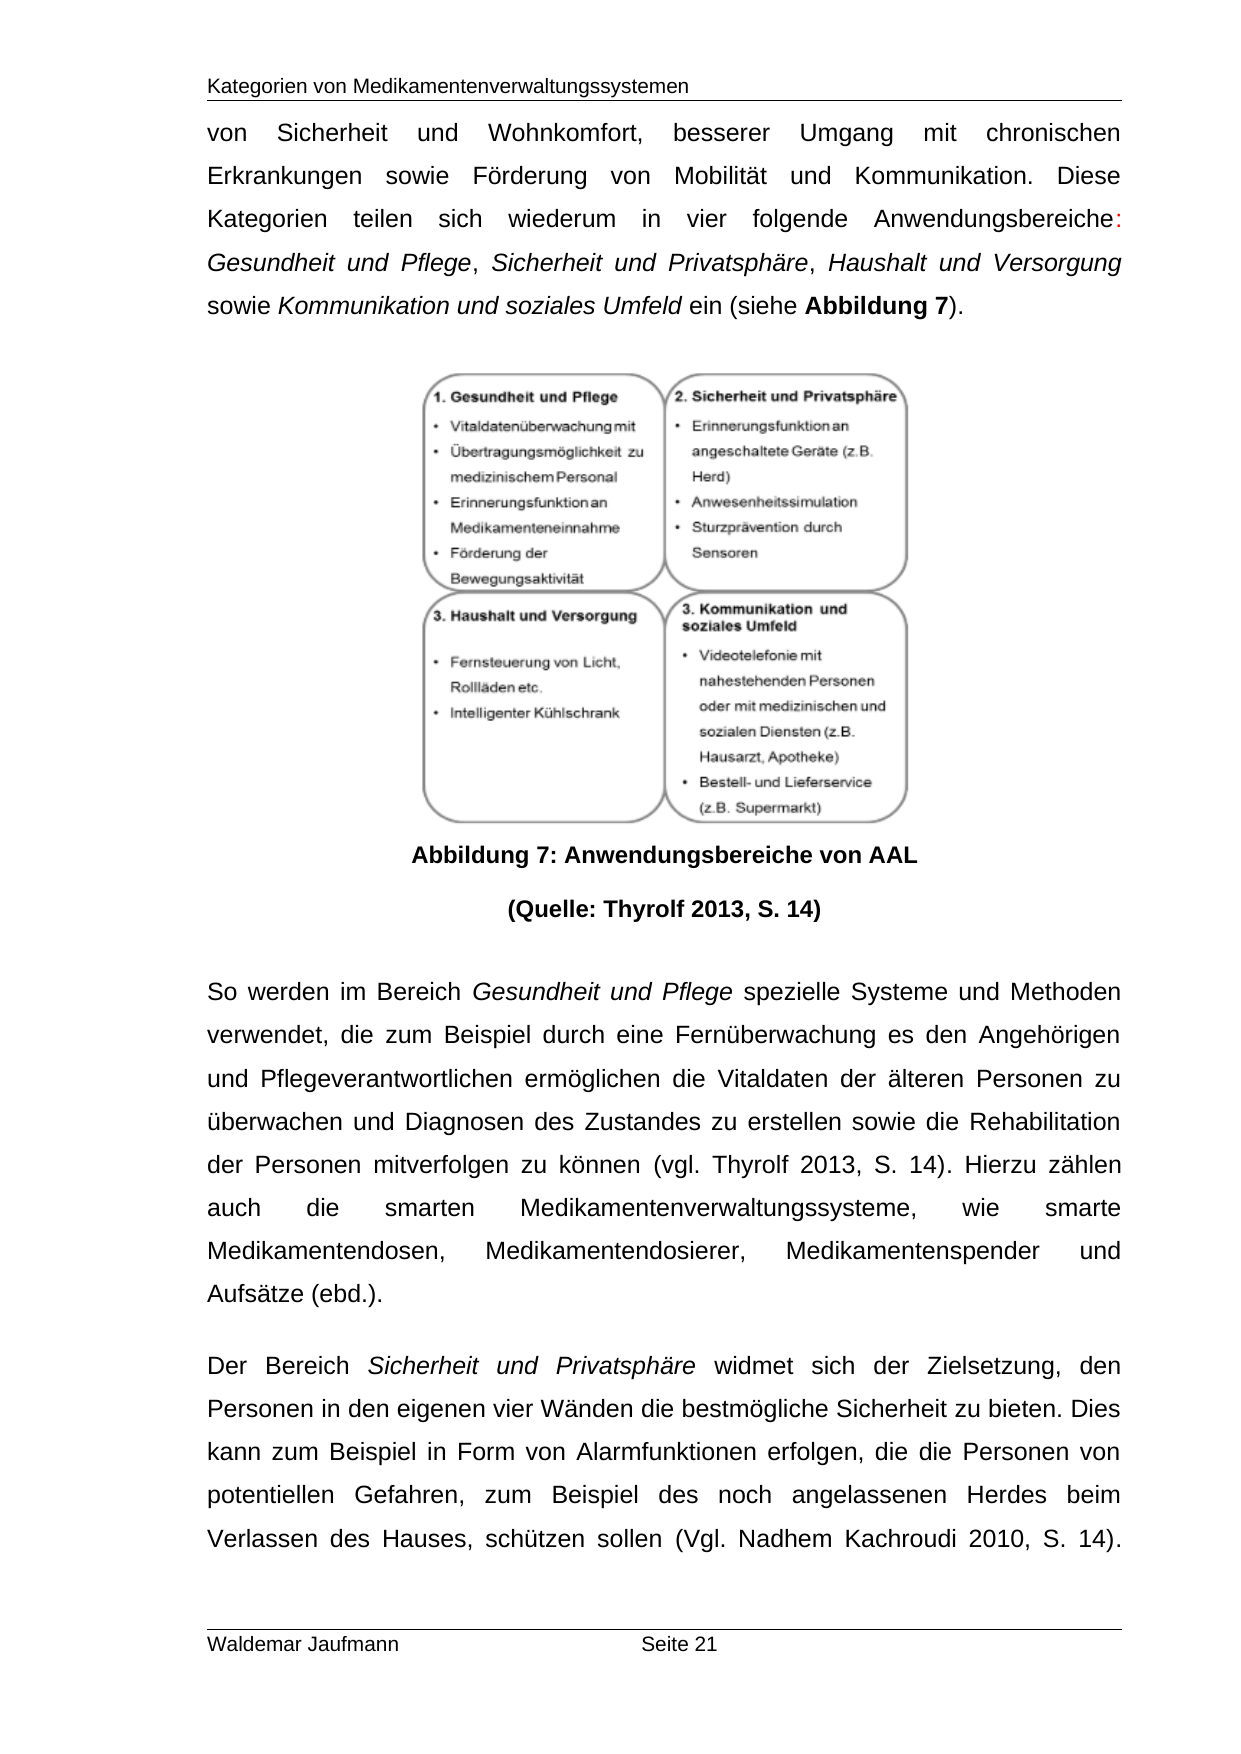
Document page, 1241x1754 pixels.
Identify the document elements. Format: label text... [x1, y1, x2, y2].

picture [402, 362, 927, 829]
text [207, 118, 1122, 319]
text So werden im Bereich Gesundheit und Pflege spezielle Systeme und Methoden verwendet, die zum Beispiel durch eine Fernüberwachung es den Angehörigen und Pflegeverantwortlichen ermöglichen die Vitaldaten der älteren Personen zu überwachen und Diagnosen des Zustandes zu erstellen sowie die Rehabilitation der Personen mitverfolgen zu können (vgl. Thyrolf 2013, S. 14). Hierzu zählen auch die smarten Medikamentenverwaltungssysteme, wie smarte Medikamentendosen, Medikamentendosierer, Medikamentenspender und Aufsätze (ebd.). [207, 977, 1122, 1308]
text Abbildung 7: Anwendungsbereiche von AAL [207, 841, 1122, 868]
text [207, 1351, 1122, 1552]
text (Quelle: Thyrolf 2013, S. 14) [207, 895, 1122, 922]
